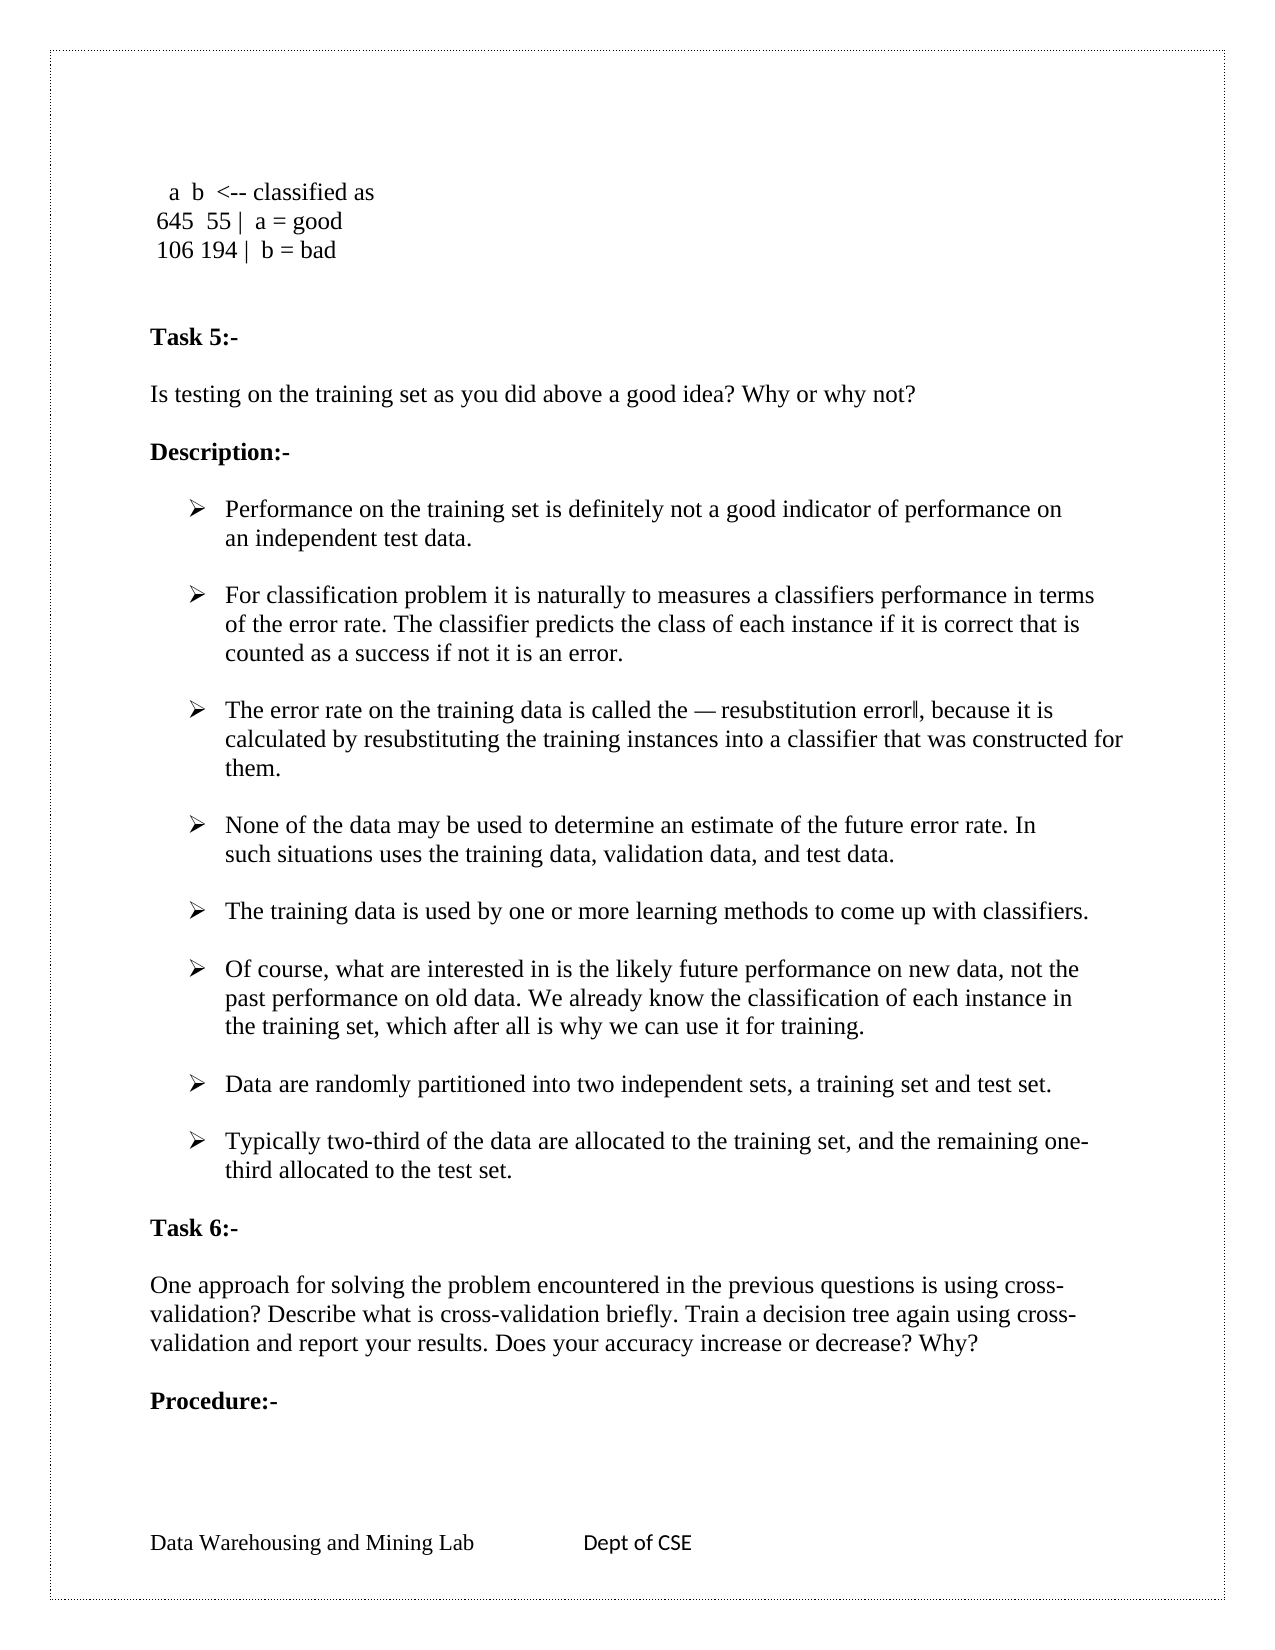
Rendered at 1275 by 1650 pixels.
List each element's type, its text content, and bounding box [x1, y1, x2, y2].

list The training data is used by one or more learning methods to come up with classifiers. [187, 896, 1177, 925]
text One approach for solving the problem encountered in the previous questions is using cross- validation? Describe what is cross-validation briefly. Train a decision tree again using cross- validation and report your results. Does your accuracy increase or decrease? Why? [150, 1270, 1079, 1357]
text 106 194 | b = bad [156, 235, 1177, 264]
subtitle Description:- [150, 437, 1177, 466]
subtitle Procedure:- [150, 1386, 1177, 1414]
list For classification problem it is naturally to measures a classifiers performance in terms of the error rate. The classifier predicts the class of each instance if it is correct that is counted as a success if not it is an error. [187, 580, 1121, 666]
text a b <-- classified as 645 55 | a = good [156, 177, 409, 235]
list Performance on the training set is definitely not a good indicator of performance on an independent test data. [187, 494, 1091, 551]
list None of the data may be used to determine an estimate of the future error rate. In such situations uses the training data, validation data, and test data. [187, 810, 1087, 868]
subtitle Task 5:- [150, 322, 1177, 350]
list Typically two-third of the data are allocated to the training set, and the remaining one- third allocated to the test set. [187, 1126, 1090, 1184]
list Data are randomly partitioned into two independent sets, a training set and test set. [187, 1069, 1177, 1098]
list Of course, what are interested in is the likely future performance on new data, not the past performance on old data. We already know the classification of each instance in the training set, which after all is why we can use it for training. [187, 954, 1108, 1040]
subtitle Task 6:- [150, 1213, 1177, 1242]
list The error rate on the training data is called the ― resubstitution error‖, because it is calculated by resubstituting the training instances into a classifier that was constructed for them. [187, 695, 1124, 781]
text Is testing on the training set as you did above a good idea? Why or why not? [150, 379, 1177, 407]
